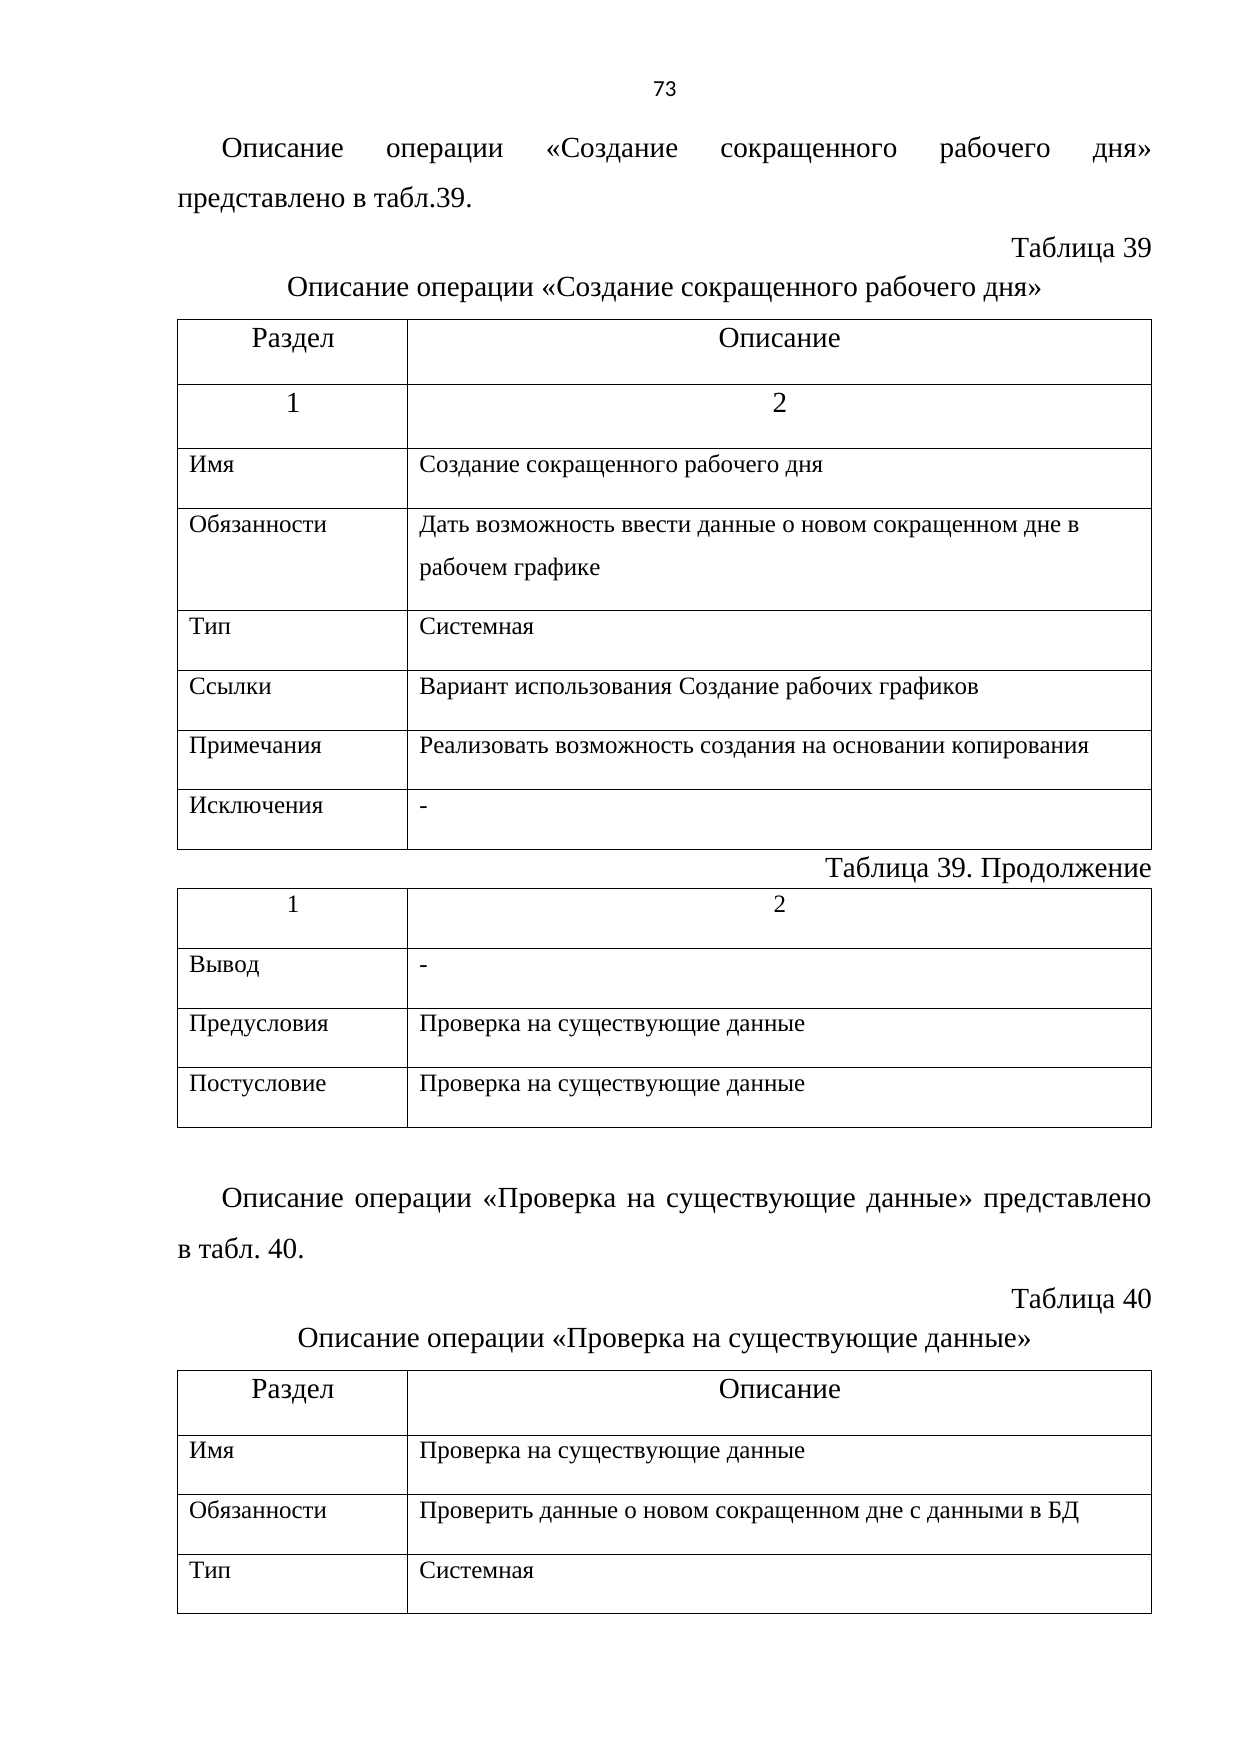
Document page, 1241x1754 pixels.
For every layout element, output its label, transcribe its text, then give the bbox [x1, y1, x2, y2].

table_cell Проверка на существующие данные [408, 1068, 1151, 1127]
table_cell Ссылки [178, 671, 407, 729]
table_cell 2 [408, 385, 1151, 448]
text Описание операции «Создание сокращенного рабочего дня» [177, 269, 1152, 302]
text Таблица 39 [177, 230, 1152, 264]
table_cell Постусловие [178, 1068, 407, 1127]
text Таблица 40 [177, 1281, 1152, 1315]
table_header 1 [178, 889, 407, 948]
text Описание операции «Проверка на существующие данные» [177, 1320, 1152, 1353]
table_cell Проверка на существующие данные [408, 1009, 1151, 1067]
table_cell Примечания [178, 731, 407, 789]
table_cell Реализовать возможность создания на основании копирования [408, 731, 1151, 789]
table_cell Имя [178, 1436, 407, 1494]
table_cell Проверка на существующие данные [408, 1436, 1151, 1494]
table_cell Предусловия [178, 1009, 407, 1067]
text Таблица 39. Продолжение [177, 850, 1152, 883]
text Описание операции «Проверка на существующие данные» представлено в табл. 40. [177, 1181, 1152, 1264]
table_header Описание [408, 320, 1151, 384]
table_cell Системная [408, 611, 1151, 670]
table_header Описание [408, 1371, 1151, 1434]
table_cell Обязанности [178, 1495, 407, 1554]
table_cell Создание сокращенного рабочего дня [408, 449, 1151, 508]
table_header Раздел [178, 320, 407, 384]
table_cell Вариант использования Создание рабочих графиков [408, 671, 1151, 729]
text Описание операции «Создание сокращенного рабочего дня» представлено в табл.39. [177, 130, 1152, 214]
table_cell Исключения [178, 790, 407, 849]
table_cell Тип [178, 1555, 407, 1613]
table_cell 1 [178, 385, 407, 448]
table_cell - [408, 949, 1151, 1007]
table_cell Имя [178, 449, 407, 508]
table_cell - [408, 790, 1151, 849]
table_cell Системная [408, 1555, 1151, 1613]
table_cell Обязанности [178, 509, 407, 610]
table_cell Проверить данные о новом сокращенном дне с данными в БД [408, 1495, 1151, 1554]
table_cell Дать возможность ввести данные о новом сокращенном дне в рабочем графике [408, 509, 1151, 610]
table_cell Вывод [178, 949, 407, 1007]
table_header Раздел [178, 1371, 407, 1434]
table_cell Тип [178, 611, 407, 670]
table_header 2 [408, 889, 1151, 948]
